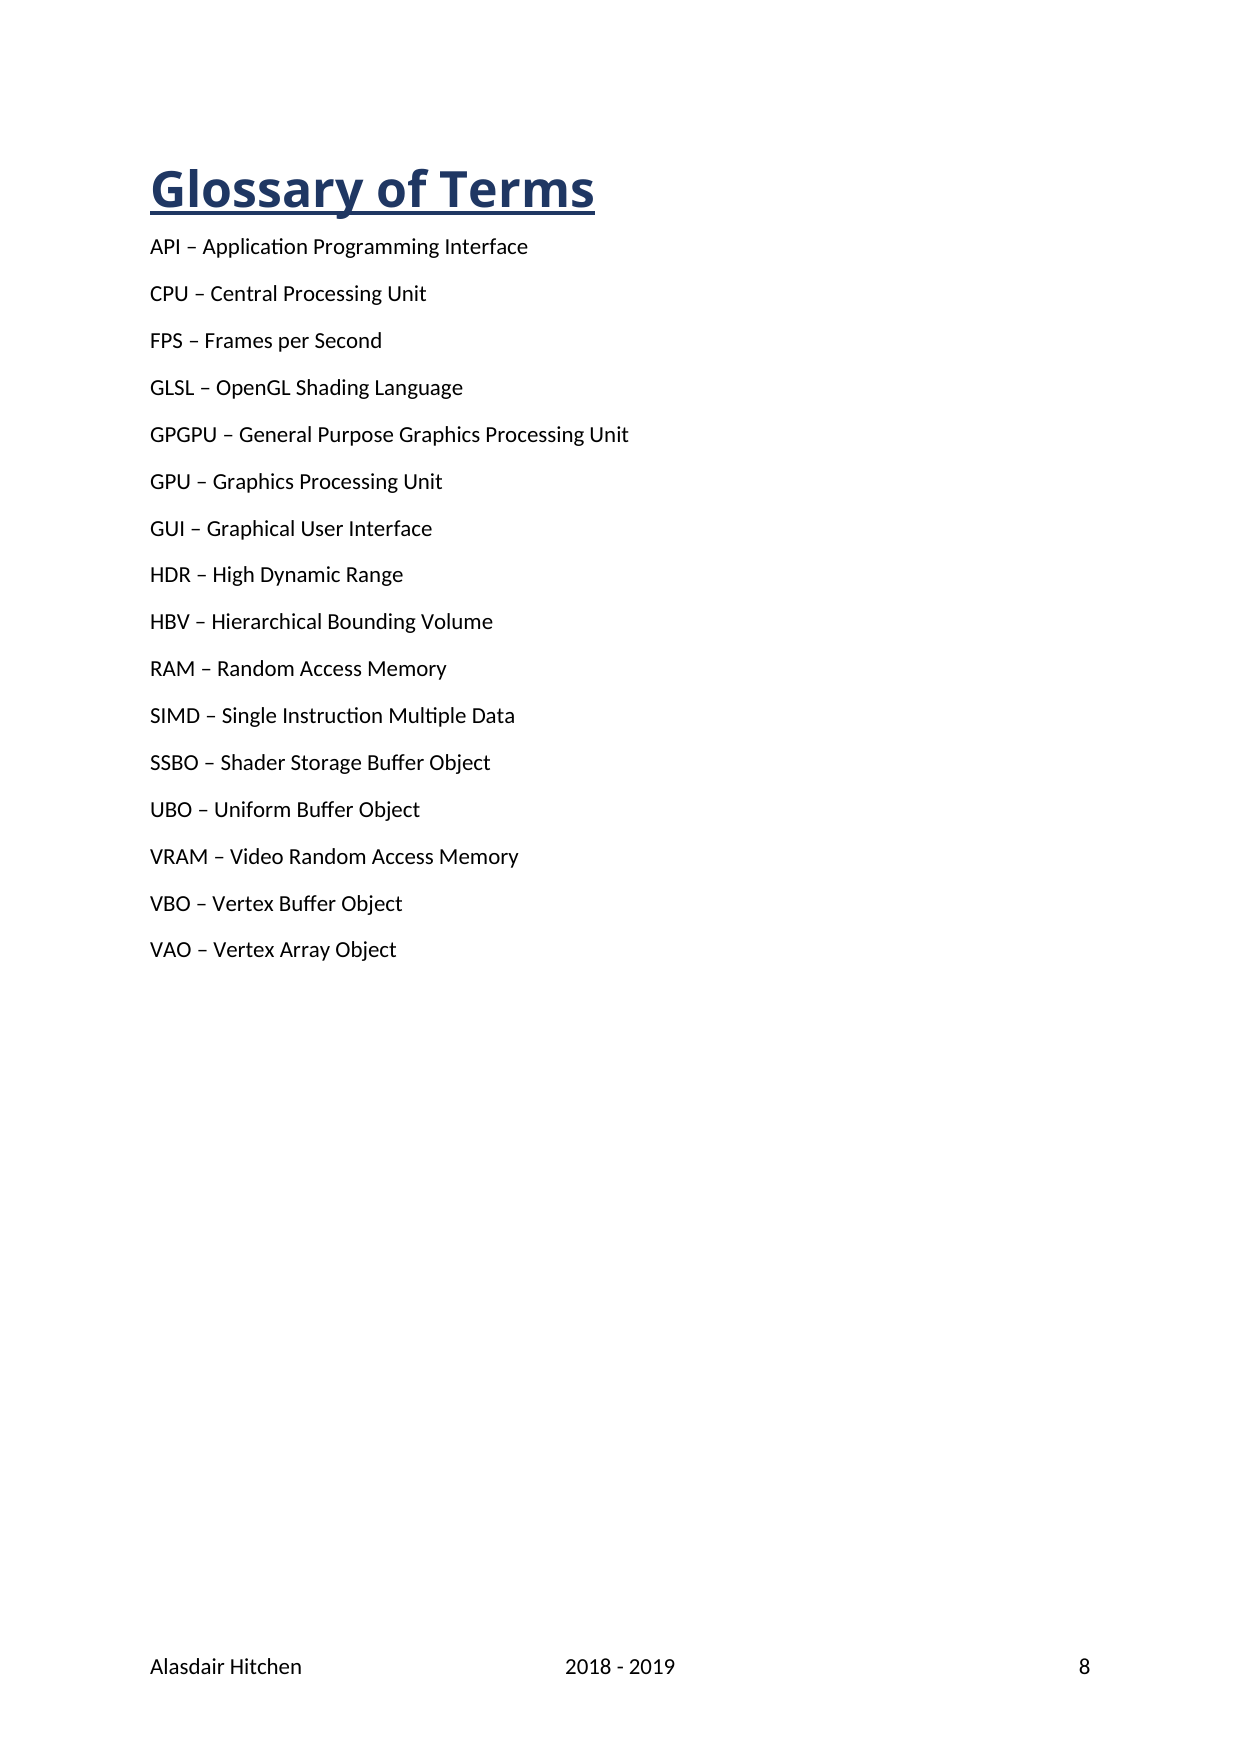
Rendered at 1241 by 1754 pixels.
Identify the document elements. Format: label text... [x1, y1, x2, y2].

text GPU – Graphics Processing Unit [150, 467, 1090, 495]
text FPS – Frames per Second [150, 326, 1090, 354]
text HBV – Hierarchical Bounding Volume [150, 607, 1090, 636]
text UBO – Uniform Buffer Object [150, 795, 1090, 823]
text VRAM – Video Random Access Memory [150, 842, 1090, 870]
text GUI – Graphical User Interface [150, 514, 1090, 542]
text SIMD – Single Instruction Multiple Data [150, 701, 1090, 729]
text GLSL – OpenGL Shading Language [150, 373, 1090, 401]
text VBO – Vertex Buffer Object [150, 889, 1090, 917]
text CPU – Central Processing Unit [150, 279, 1090, 307]
text RAM – Random Access Memory [150, 654, 1090, 682]
text SSBO – Shader Storage Buffer Object [150, 748, 1090, 776]
text VAO – Vertex Array Object [150, 936, 1090, 964]
text GPGPU – General Purpose Graphics Processing Unit [150, 420, 1090, 448]
text HDR – High Dynamic Range [150, 561, 1090, 589]
subtitle Glossary of Terms [150, 154, 1090, 222]
text API – Application Programming Interface [150, 232, 1090, 261]
